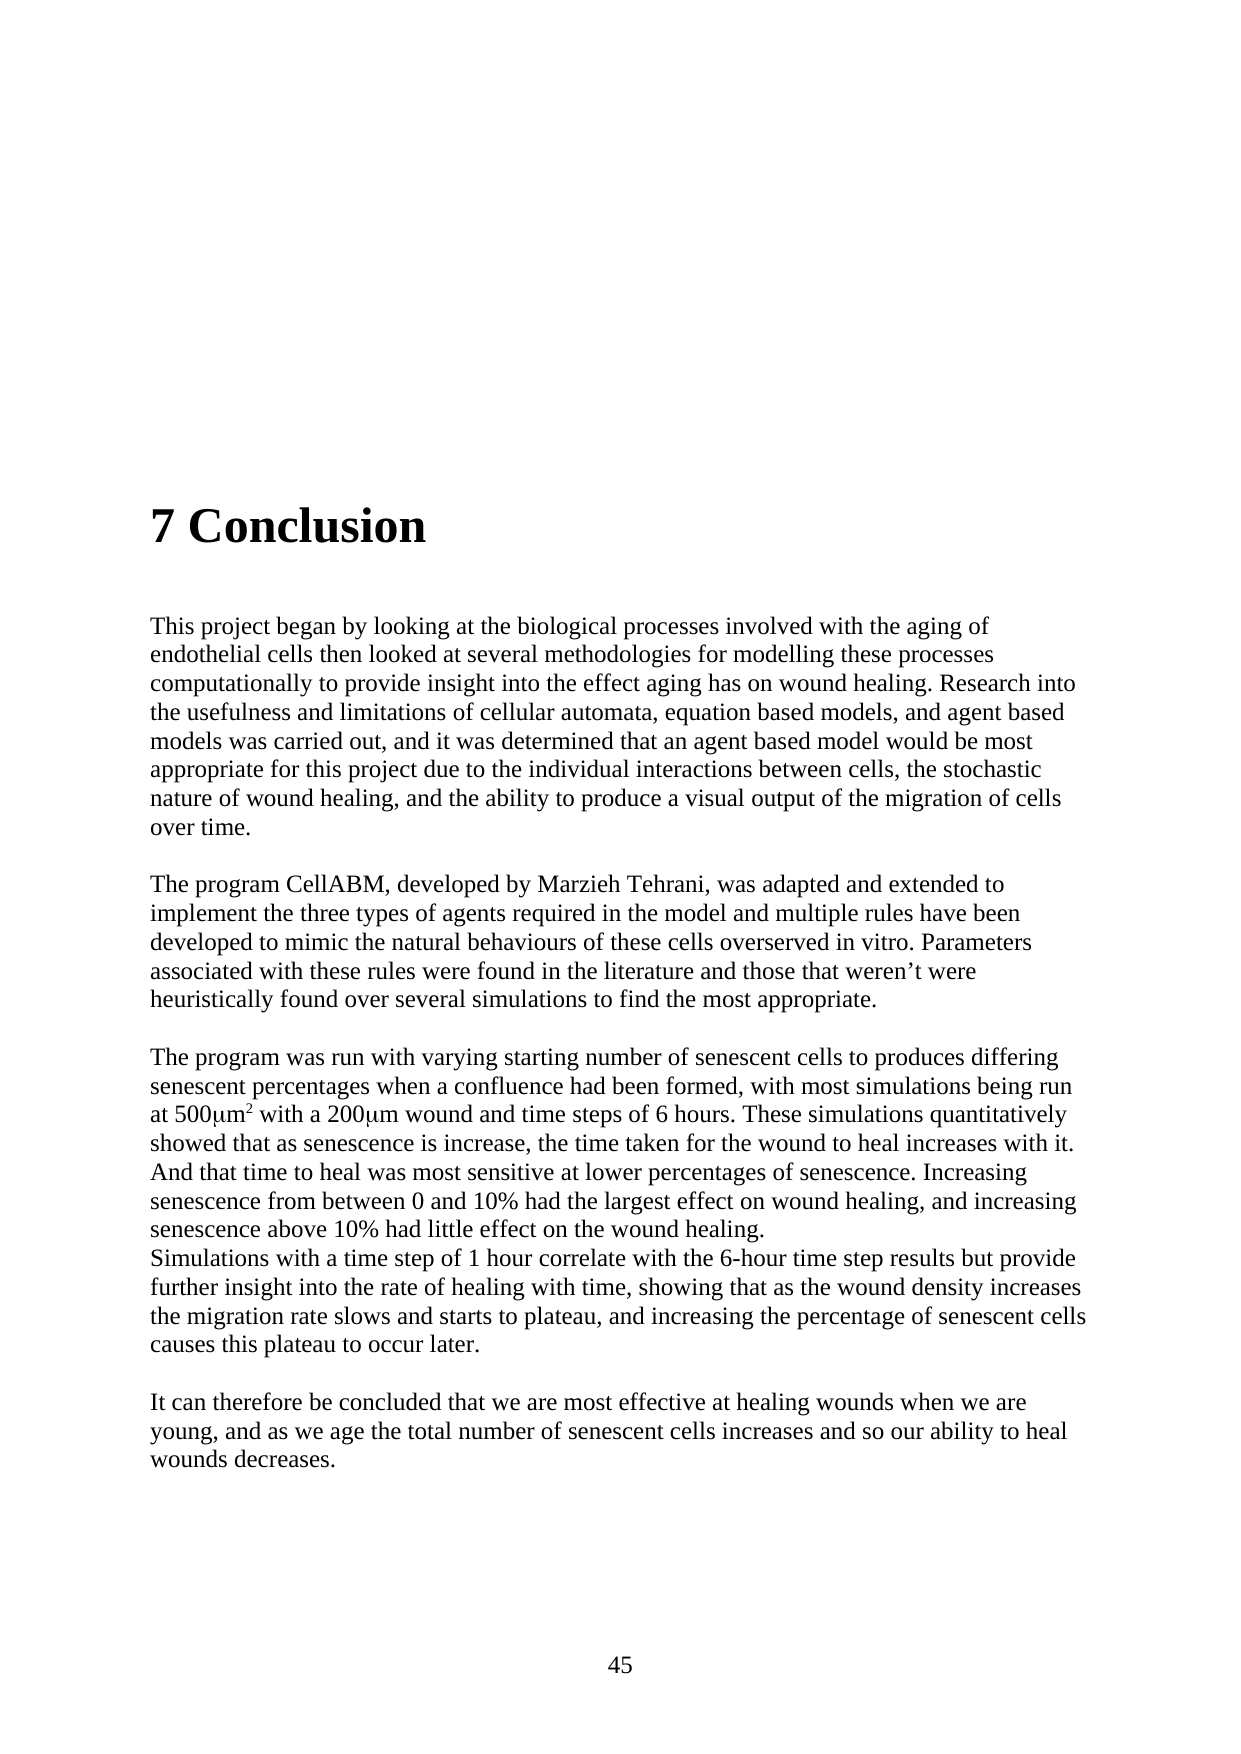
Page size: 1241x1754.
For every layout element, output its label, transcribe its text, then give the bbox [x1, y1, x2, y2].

text It can therefore be concluded that we are most effective at healing wounds when we are young, and as we age the total number of senescent cells increases and so our ability to heal wounds decreases. [150, 1387, 1090, 1473]
subtitle 7 Conclusion [150, 495, 1090, 553]
text The program was run with varying starting number of senescent cells to produces differing senescent percentages when a confluence had been formed, with most simulations being run at 500m2 with a 200m wound and time steps of 6 hours. These simulations quantitatively showed that as senescence is increase, the time taken for the wound to heal increases with it. And that time to heal was most sensitive at lower percentages of senescence. Increasing senescence from between 0 and 10% had the largest effect on wound healing, and increasing senescence above 10% had little effect on the wound healing. [150, 1042, 1090, 1243]
text This project began by looking at the biological processes involved with the aging of endothelial cells then looked at several methodologies for modelling these processes computationally to provide insight into the effect aging has on wound healing. Research into the usefulness and limitations of cellular automata, equation based models, and agent based models was carried out, and it was determined that an agent based model would be most appropriate for this project due to the individual interactions between cells, the stochastic nature of wound healing, and the ability to produce a visual output of the migration of cells over time. [150, 611, 1090, 841]
text Simulations with a time step of 1 hour correlate with the 6-hour time step results but provide further insight into the rate of healing with time, showing that as the wound density increases the migration rate slows and starts to plateau, and increasing the percentage of senescent cells causes this plateau to occur later. [150, 1243, 1090, 1358]
text The program CellABM, developed by Marzieh Tehrani, was adapted and extended to implement the three types of agents required in the model and multiple rules have been developed to mimic the natural behaviours of these cells overserved in vitro. Parameters associated with these rules were found in the literature and those that weren’t were heuristically found over several simulations to find the most appropriate. [150, 869, 1090, 1013]
